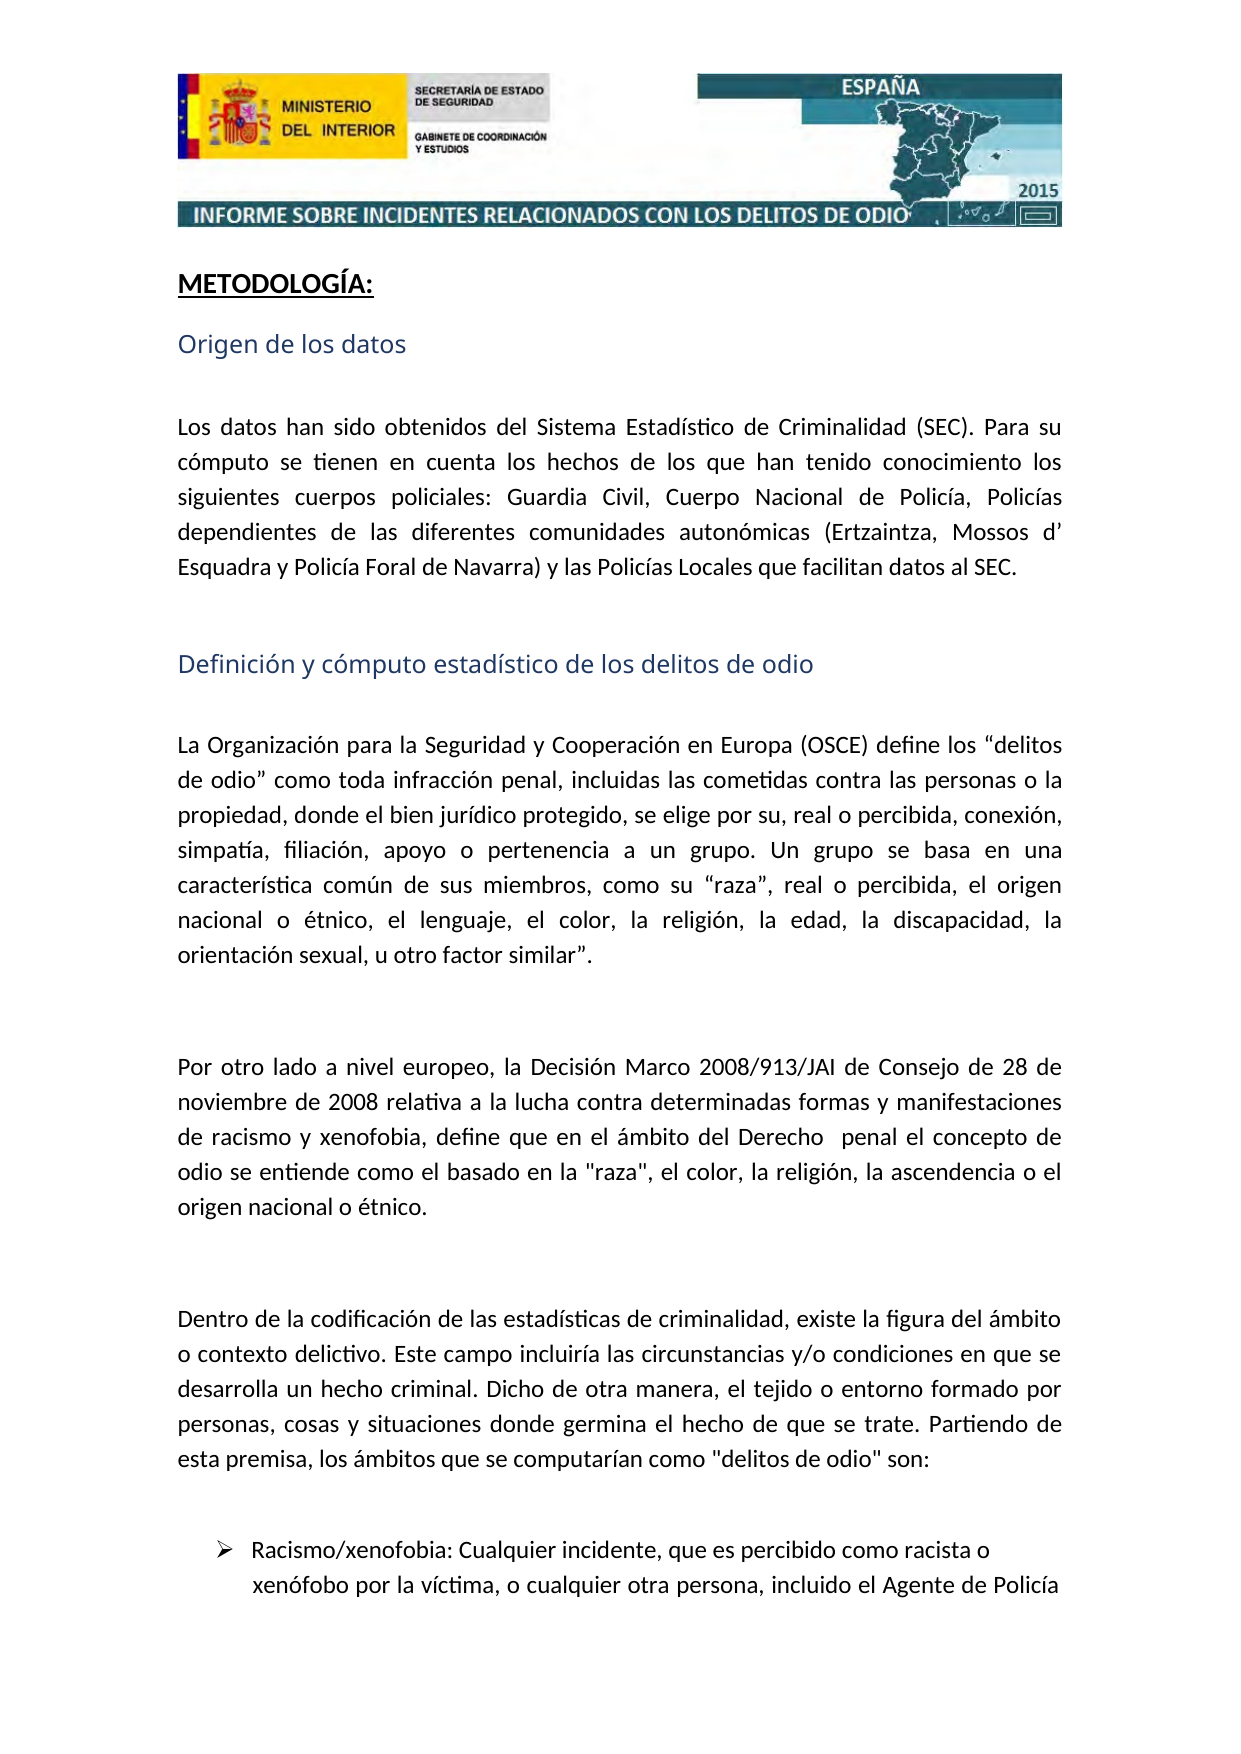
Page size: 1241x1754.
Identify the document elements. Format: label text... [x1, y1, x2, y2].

text Definición y cómputo estadístico de los delitos de odio [177, 647, 1076, 681]
list Racismo/xenofobia: Cualquier incidente, que es percibido como racista o xenófobo por la víctima, o cualquier otra persona, incluido el Agente de Policía [215, 1534, 1063, 1599]
text Dentro de la codificación de las estadísticas de criminalidad, existe la figura del ámbito o contexto delictivo. Este campo incluiría las circunstancias y/o condiciones en que se desarrolla un hecho criminal. Dicho de otra manera, el tejido o entorno formado por personas, cosas y situaciones donde germina el hecho de que se trate. Partiendo de esta premisa, los ámbitos que se computarían como "delitos de odio" son: [177, 1303, 1063, 1473]
text Los datos han sido obtenidos del Sistema Estadístico de Criminalidad (SEC). Para su cómputo se tienen en cuenta los hechos de los que han tenido conocimiento los siguientes cuerpos policiales: Guardia Civil, Cuerpo Nacional de Policía, Policías dependientes de las diferentes comunidades autonómicas (Ertzaintza, Mossos d’ Esquadra y Policía Foral de Navarra) y las Policías Locales que facilitan datos al SEC. [177, 411, 1064, 582]
picture [177, 73, 1063, 228]
text La Organización para la Seguridad y Cooperación en Europa (OSCE) define los “delitos de odio” como toda infracción penal, incluidas las cometidas contra las personas o la propiedad, donde el bien jurídico protegido, se elige por su, real o percibida, conexión, simpatía, filiación, apoyo o pertenencia a un grupo. Un grupo se basa en una característica común de sus miembros, como su “raza”, real o percibida, el origen nacional o étnico, el lenguaje, el color, la religión, la edad, la discapacidad, la orientación sexual, u otro factor similar”. [177, 729, 1064, 970]
text Origen de los datos [177, 327, 1076, 361]
subtitle METODOLOGÍA: [177, 265, 1076, 301]
text Por otro lado a nivel europeo, la Decisión Marco 2008/913/JAI de Consejo de 28 de noviembre de 2008 relativa a la lucha contra determinadas formas y manifestaciones de racismo y xenofobia, define que en el ámbito del Derecho penal el concepto de odio se entiende como el basado en la "raza", el color, la religión, la ascendencia o el origen nacional o étnico. [177, 1051, 1063, 1222]
